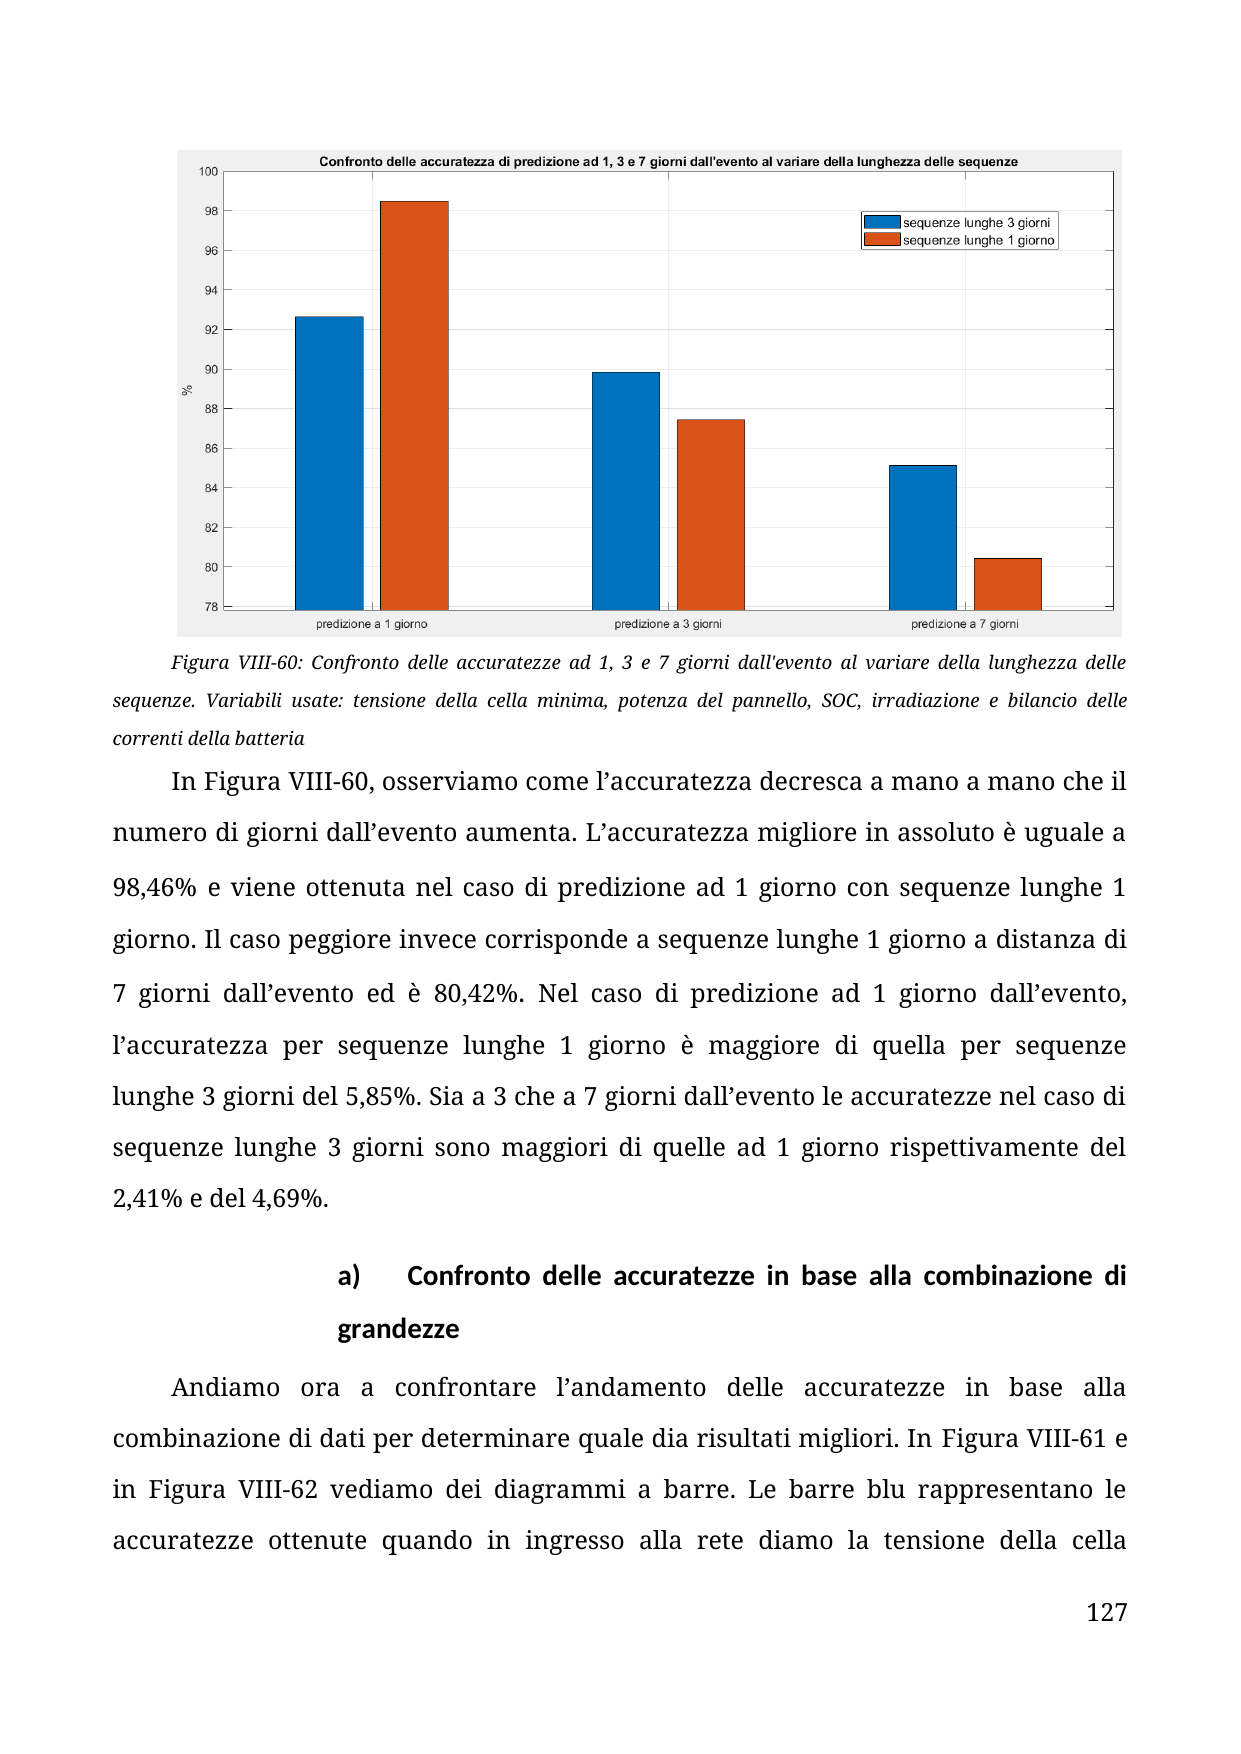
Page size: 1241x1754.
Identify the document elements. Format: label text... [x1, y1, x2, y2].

subtitle Confronto delle accuratezze in base alla combinazione di grandezze [337, 1257, 1128, 1346]
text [112, 1370, 1128, 1557]
picture [177, 150, 1123, 637]
